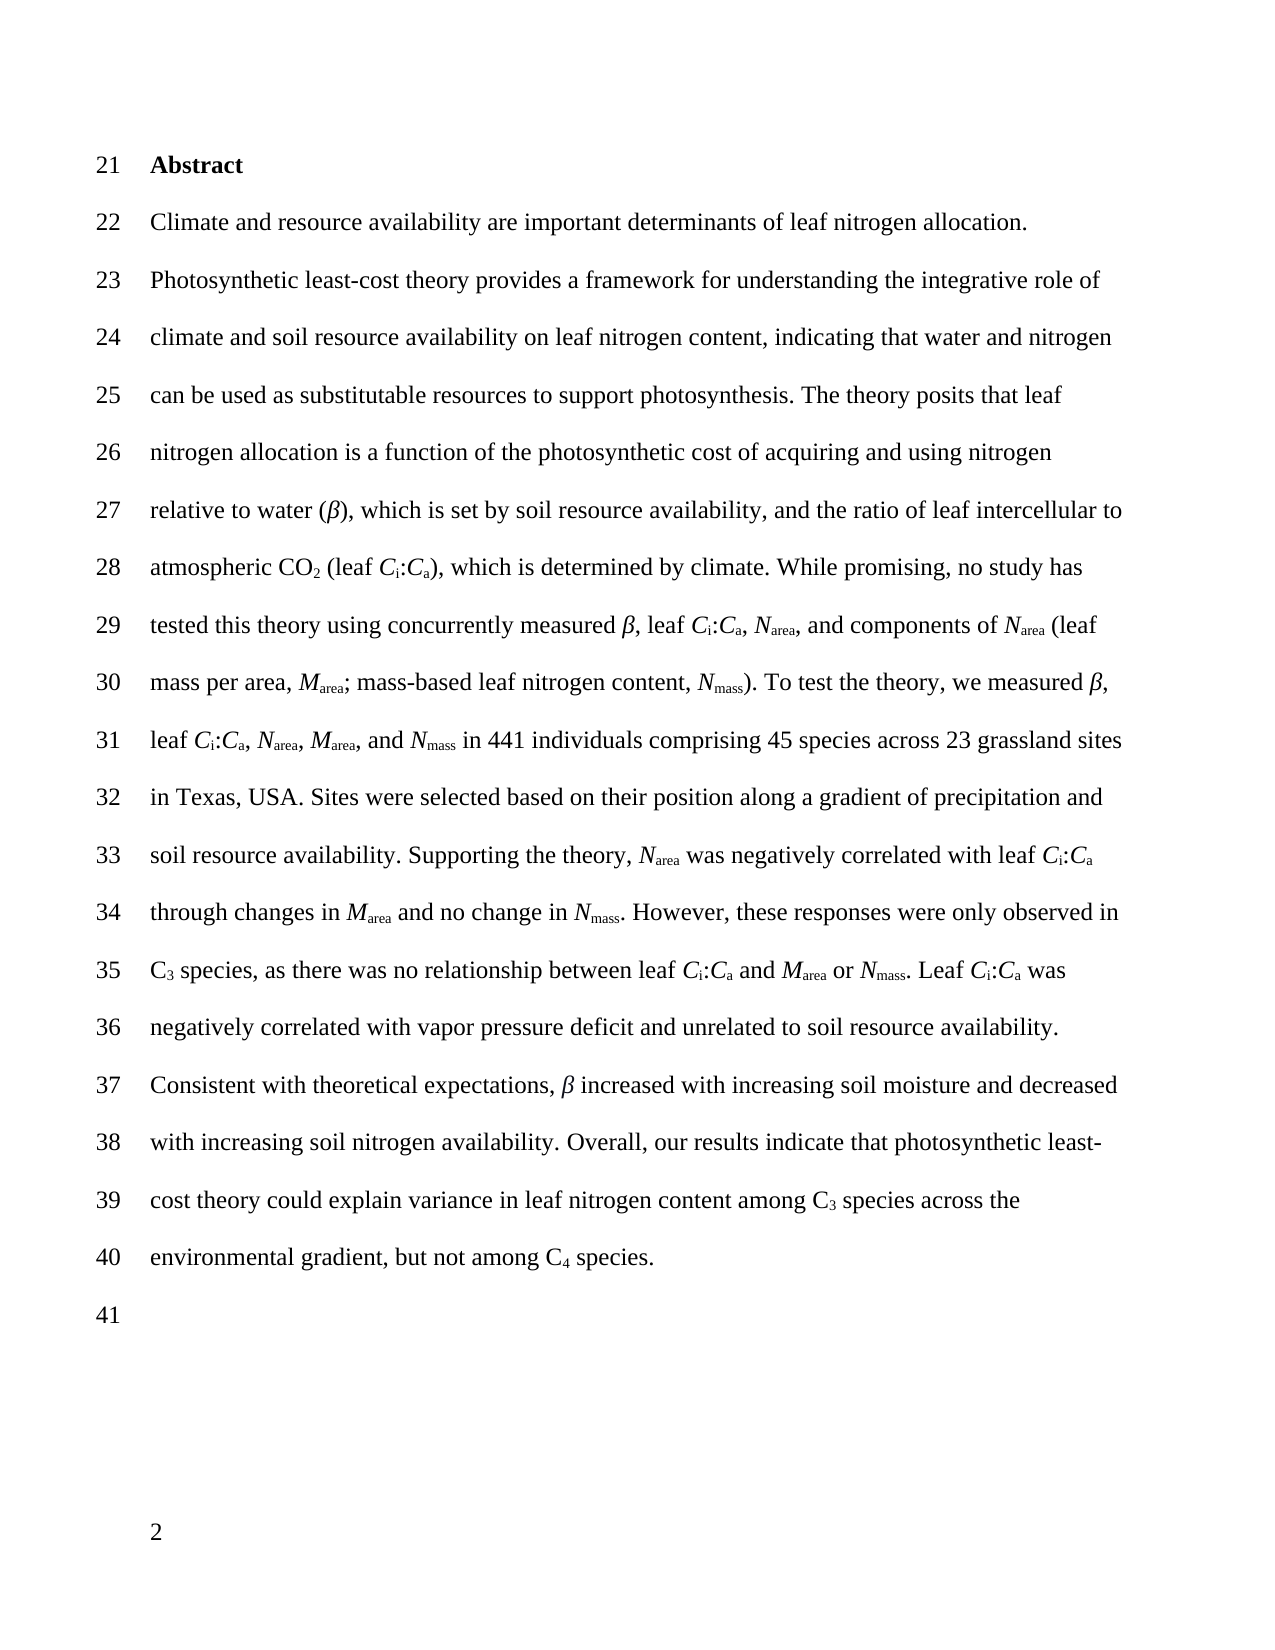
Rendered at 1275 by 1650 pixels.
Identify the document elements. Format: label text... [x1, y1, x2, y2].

text Abstract [150, 150, 1125, 179]
text Climate and resource availability are important determinants of leaf nitrogen allocation. Photosynthetic least-cost theory provides a framework for understanding the integrative role of climate and soil resource availability on leaf nitrogen content, indicating that water and nitrogen can be used as substitutable resources to support photosynthesis. The theory posits that leaf nitrogen allocation is a function of the photosynthetic cost of acquiring and using nitrogen relative to water (β), which is set by soil resource availability, and the ratio of leaf intercellular to atmospheric CO2 (leaf Ci:Ca), which is determined by climate. While promising, no study has tested this theory using concurrently measured β, leaf Ci:Ca, Narea, and components of Narea (leaf mass per area, Marea; mass-based leaf nitrogen content, Nmass). To test the theory, we measured β, leaf Ci:Ca, Narea, Marea, and Nmass in 441 individuals comprising 45 species across 23 grassland sites in Texas, USA. Sites were selected based on their position along a gradient of precipitation and soil resource availability. Supporting the theory, Narea was negatively correlated with leaf Ci:Ca through changes in Marea and no change in Nmass. However, these responses were only observed in C3 species, as there was no relationship between leaf Ci:Ca and Marea or Nmass. Leaf Ci:Ca was negatively correlated with vapor pressure deficit and unrelated to soil resource availability. Consistent with theoretical expectations, β increased with increasing soil moisture and decreased with increasing soil nitrogen availability. Overall, our results indicate that photosynthetic least-cost theory could explain variance in leaf nitrogen content among C3 species across the environmental gradient, but not among C4 species. [150, 207, 1125, 1271]
